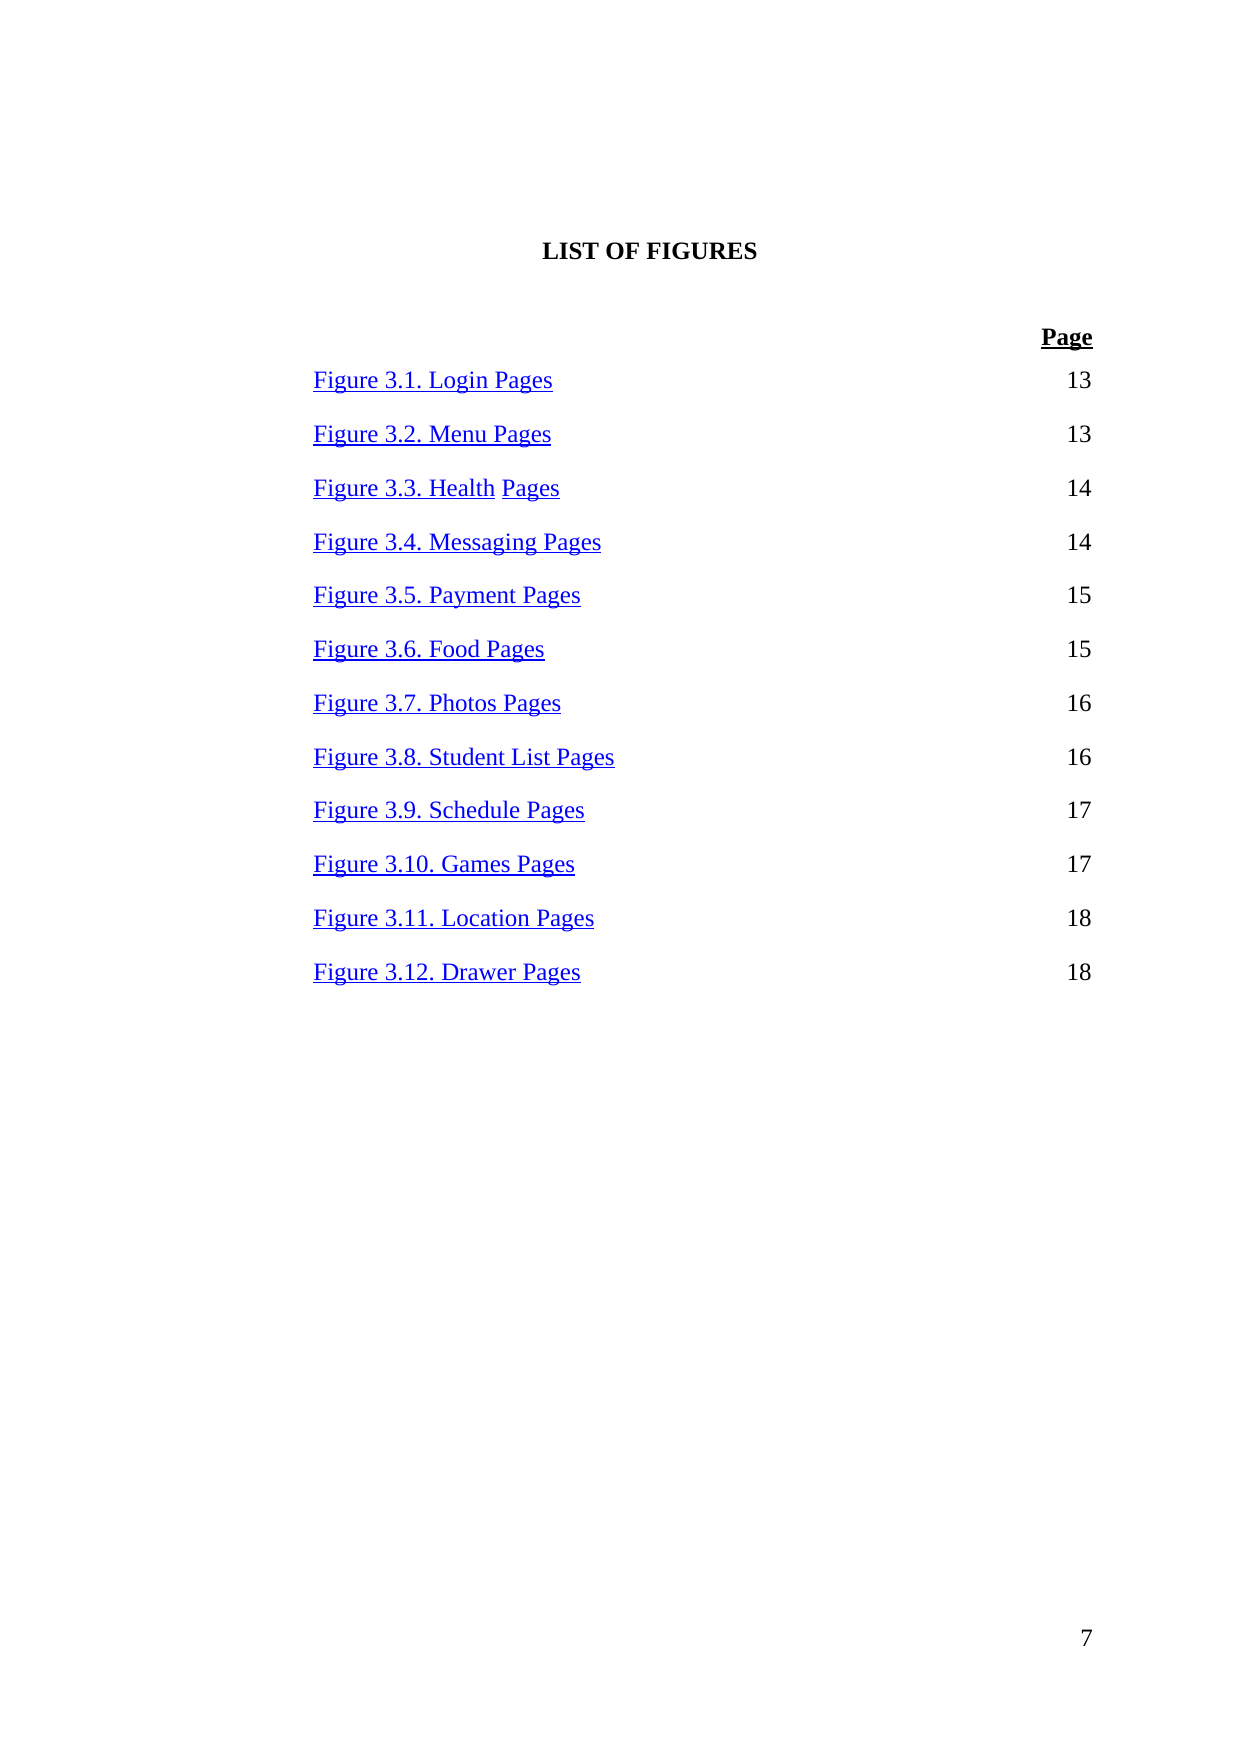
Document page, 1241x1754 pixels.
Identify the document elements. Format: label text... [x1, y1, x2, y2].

text Page [207, 322, 1092, 351]
text LIST OF FIGURES [207, 236, 1092, 265]
